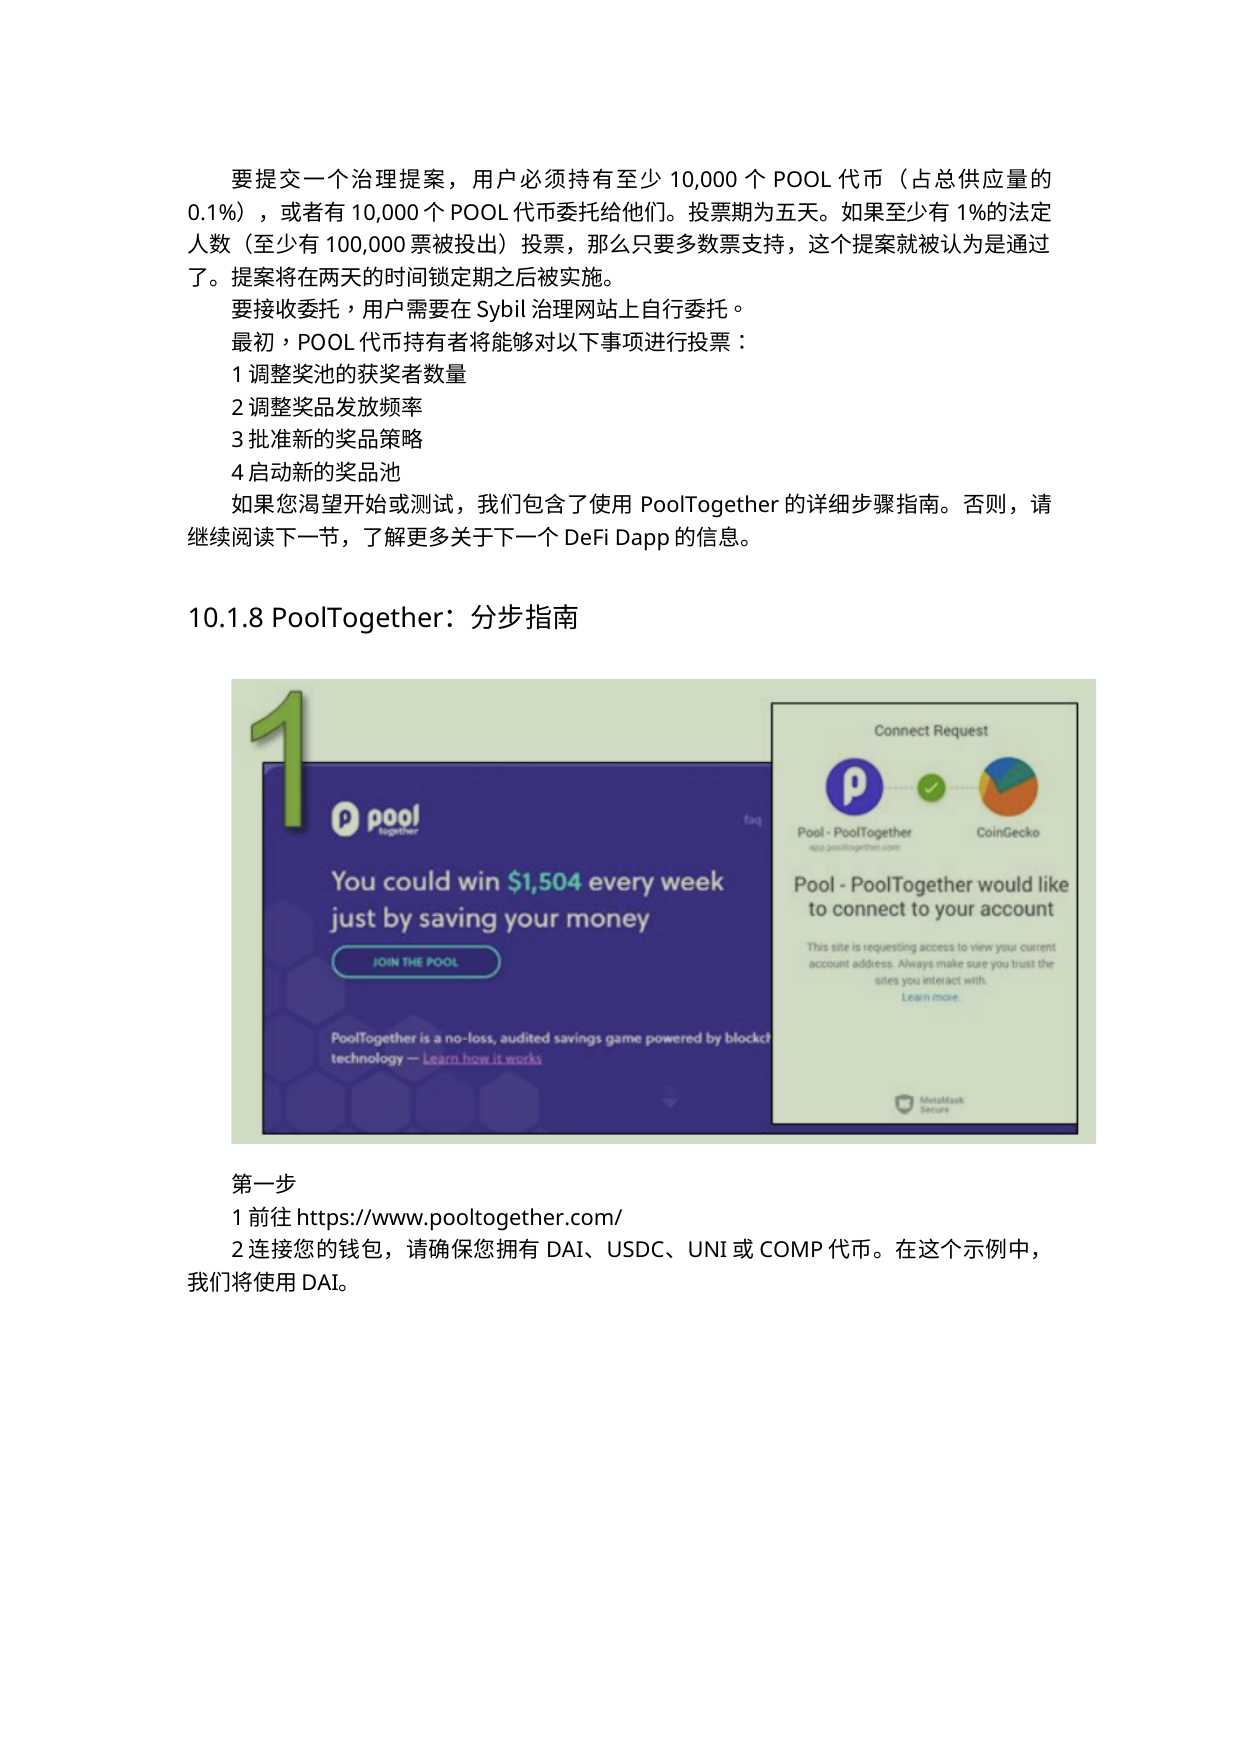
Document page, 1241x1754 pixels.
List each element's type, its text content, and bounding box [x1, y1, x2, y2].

text 如果您渴望开始或测试，我们包含了使用PoolTogether的详细步骤指南。否则，请继续阅读下一节，了解更多关于下一个DeFi Dapp的信息。 [187, 487, 1053, 552]
text 要接收委托，用户需要在Sybil治理网站上自行委托。 [187, 292, 1053, 324]
text 2调整奖品发放频率 [187, 389, 1053, 422]
subtitle 10.1.8 PoolTogether：分步指南 [187, 583, 1053, 648]
text 3批准新的奖品策略 [187, 422, 1053, 454]
text 最初，POOL代币持有者将能够对以下事项进行投票： [187, 324, 1053, 357]
text 1前往https://www.pooltogether.com/ [187, 1199, 1053, 1232]
text 2连接您的钱包，请确保您拥有DAI、USDC、UNI或COMP代币。在这个示例中，我们将使用DAI。 [187, 1232, 1053, 1297]
text 4启动新的奖品池 [187, 454, 1053, 487]
picture [231, 679, 1097, 1144]
text 要提交一个治理提案，用户必须持有至少10,000个POOL代币（占总供应量的0.1%），或者有10,000个POOL代币委托给他们。投票期为五天。如果至少有1%的法定人数（至少有100,000票被投出）投票，那么只要多数票支持，这个提案就被认为是通过了。提案将在两天的时间锁定期之后被实施。 [187, 162, 1053, 292]
text 1调整奖池的获奖者数量 [187, 357, 1053, 389]
text 第一步 [187, 1167, 1053, 1199]
